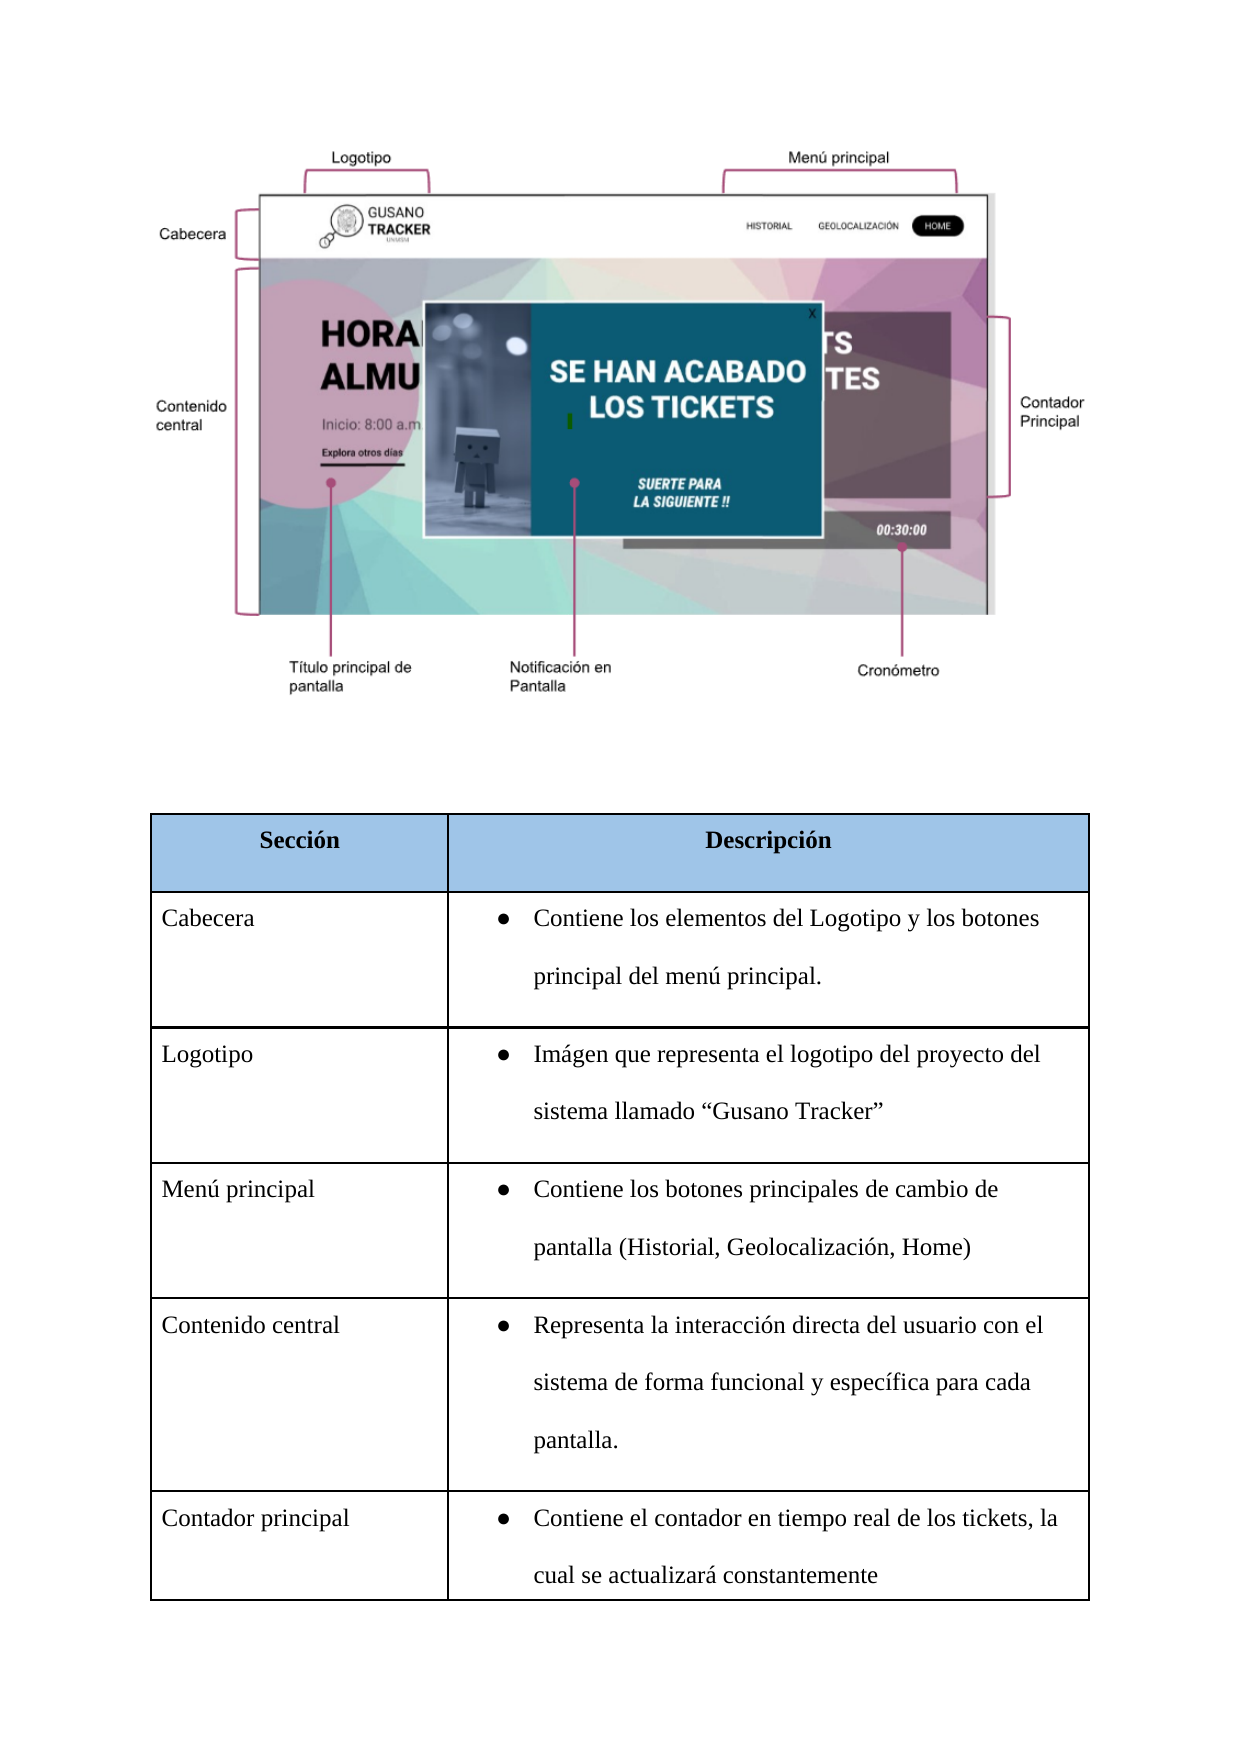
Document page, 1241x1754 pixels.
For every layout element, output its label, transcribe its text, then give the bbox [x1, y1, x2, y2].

table_cell Contador principal [152, 1492, 447, 1599]
table_cell Contiene los botones principales de cambio de pantalla (Historial, Geolocalización, Home) [449, 1164, 1088, 1297]
table_cell Menú principal [152, 1164, 447, 1297]
table_header Descripción [449, 815, 1088, 891]
picture [150, 150, 1091, 705]
table_header Sección [152, 815, 447, 891]
table_cell Imágen que representa el logotipo del proyecto del sistema llamado “Gusano Tracker” [449, 1029, 1088, 1162]
table_cell Contiene los elementos del Logotipo y los botones principal del menú principal. [449, 893, 1088, 1026]
table_cell Cabecera [152, 893, 447, 1026]
table_cell Contenido central [152, 1299, 447, 1490]
table_cell Representa la interacción directa del usuario con el sistema de forma funcional y específica para cada pantalla. [449, 1299, 1088, 1490]
table_cell Contiene el contador en tiempo real de los tickets, la cual se actualizará constantemente [449, 1492, 1088, 1599]
table_cell Logotipo [152, 1029, 447, 1162]
